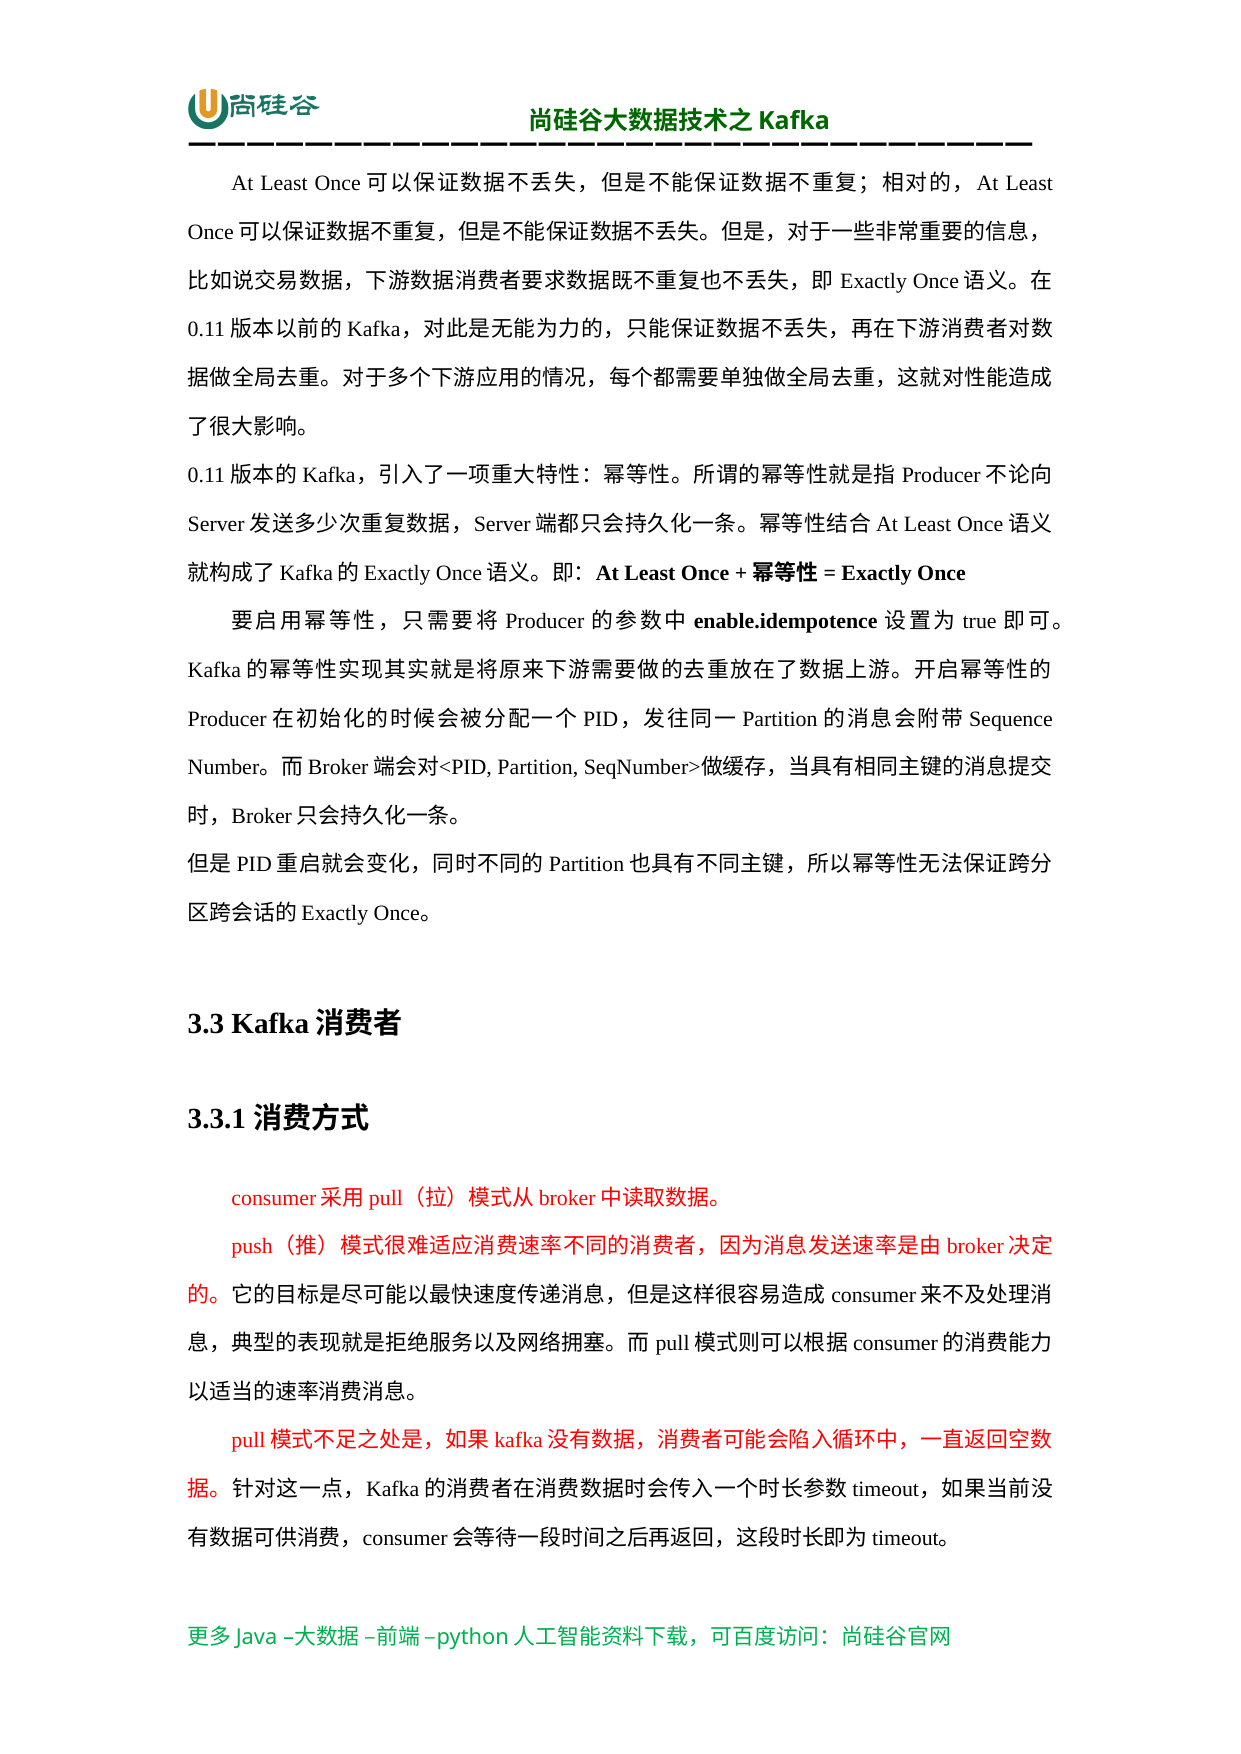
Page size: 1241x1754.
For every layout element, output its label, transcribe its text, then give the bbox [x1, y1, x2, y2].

subtitle 3.3.1 消费方式 [187, 1084, 1053, 1149]
text push（推）模式很难适应消费速率不同的消费者，因为消息发送速率是由broker决定的。它的目标是尽可能以最快速度传递消息，但是这样很容易造成consumer来不及处理消息，典型的表现就是拒绝服务以及网络拥塞。而pull模式则可以根据consumer的消费能力以适当的速率消费消息。 [187, 1227, 1053, 1406]
text 但是PID重启就会变化，同时不同的Partition也具有不同主键，所以幂等性无法保证跨分区跨会话的Exactly Once。 [187, 846, 1053, 927]
subtitle 3.3 Kafka消费者 [187, 988, 1053, 1053]
text 0.11版本的Kafka，引入了一项重大特性：幂等性。所谓的幂等性就是指Producer不论向Server发送多少次重复数据，Server端都只会持久化一条。幂等性结合At Least Once语义，就构成了Kafka的Exactly Once语义。即：At Least Once + 幂等性 = Exactly Once [187, 457, 1053, 587]
text At Least Once可以保证数据不丢失，但是不能保证数据不重复；相对的，At Least Once可以保证数据不重复，但是不能保证数据不丢失。但是，对于一些非常重要的信息，比如说交易数据，下游数据消费者要求数据既不重复也不丢失，即Exactly Once语义。在0.11版本以前的Kafka，对此是无能为力的，只能保证数据不丢失，再在下游消费者对数据做全局去重。对于多个下游应用的情况，每个都需要单独做全局去重，这就对性能造成了很大影响。 [187, 165, 1053, 441]
text consumer采用pull（拉）模式从broker中读取数据。 [187, 1179, 1053, 1212]
text pull模式不足之处是，如果kafka没有数据，消费者可能会陷入循环中，一直返回空数据。针对这一点，Kafka的消费者在消费数据时会传入一个时长参数timeout，如果当前没有数据可供消费，consumer会等待一段时间之后再返回，这段时长即为timeout。 [187, 1422, 1053, 1552]
text 要启用幂等性，只需要将Producer的参数中enable.idempotence设置为true即可。Kafka的幂等性实现其实就是将原来下游需要做的去重放在了数据上游。开启幂等性的Producer在初始化的时候会被分配一个PID，发往同一Partition的消息会附带Sequence Number。而Broker端会对<PID, Partition, SeqNumber>做缓存，当具有相同主键的消息提交时，Broker只会持久化一条。 [187, 603, 1053, 830]
